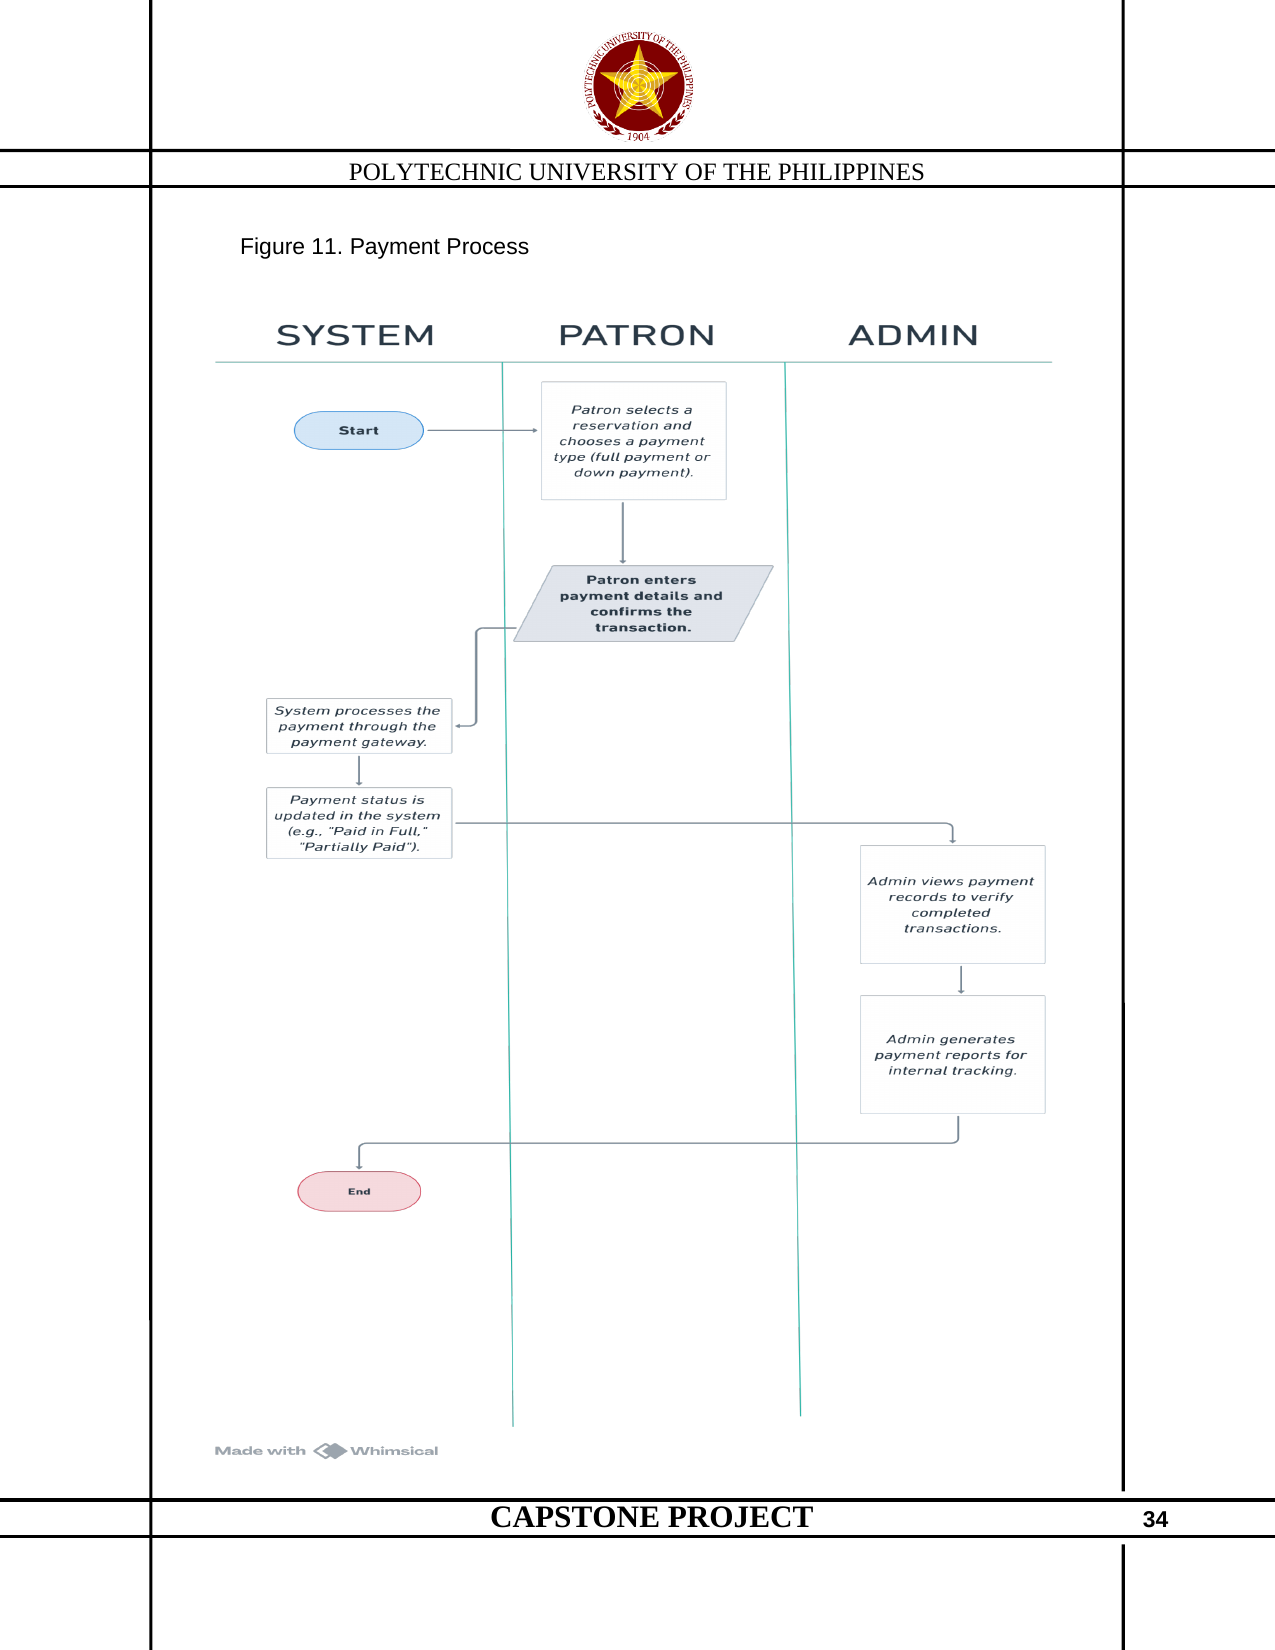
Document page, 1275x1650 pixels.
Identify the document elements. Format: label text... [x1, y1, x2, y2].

picture [165, 285, 1102, 1475]
text Figure 11. Payment Process [165, 233, 1110, 259]
picture [582, 31, 694, 142]
